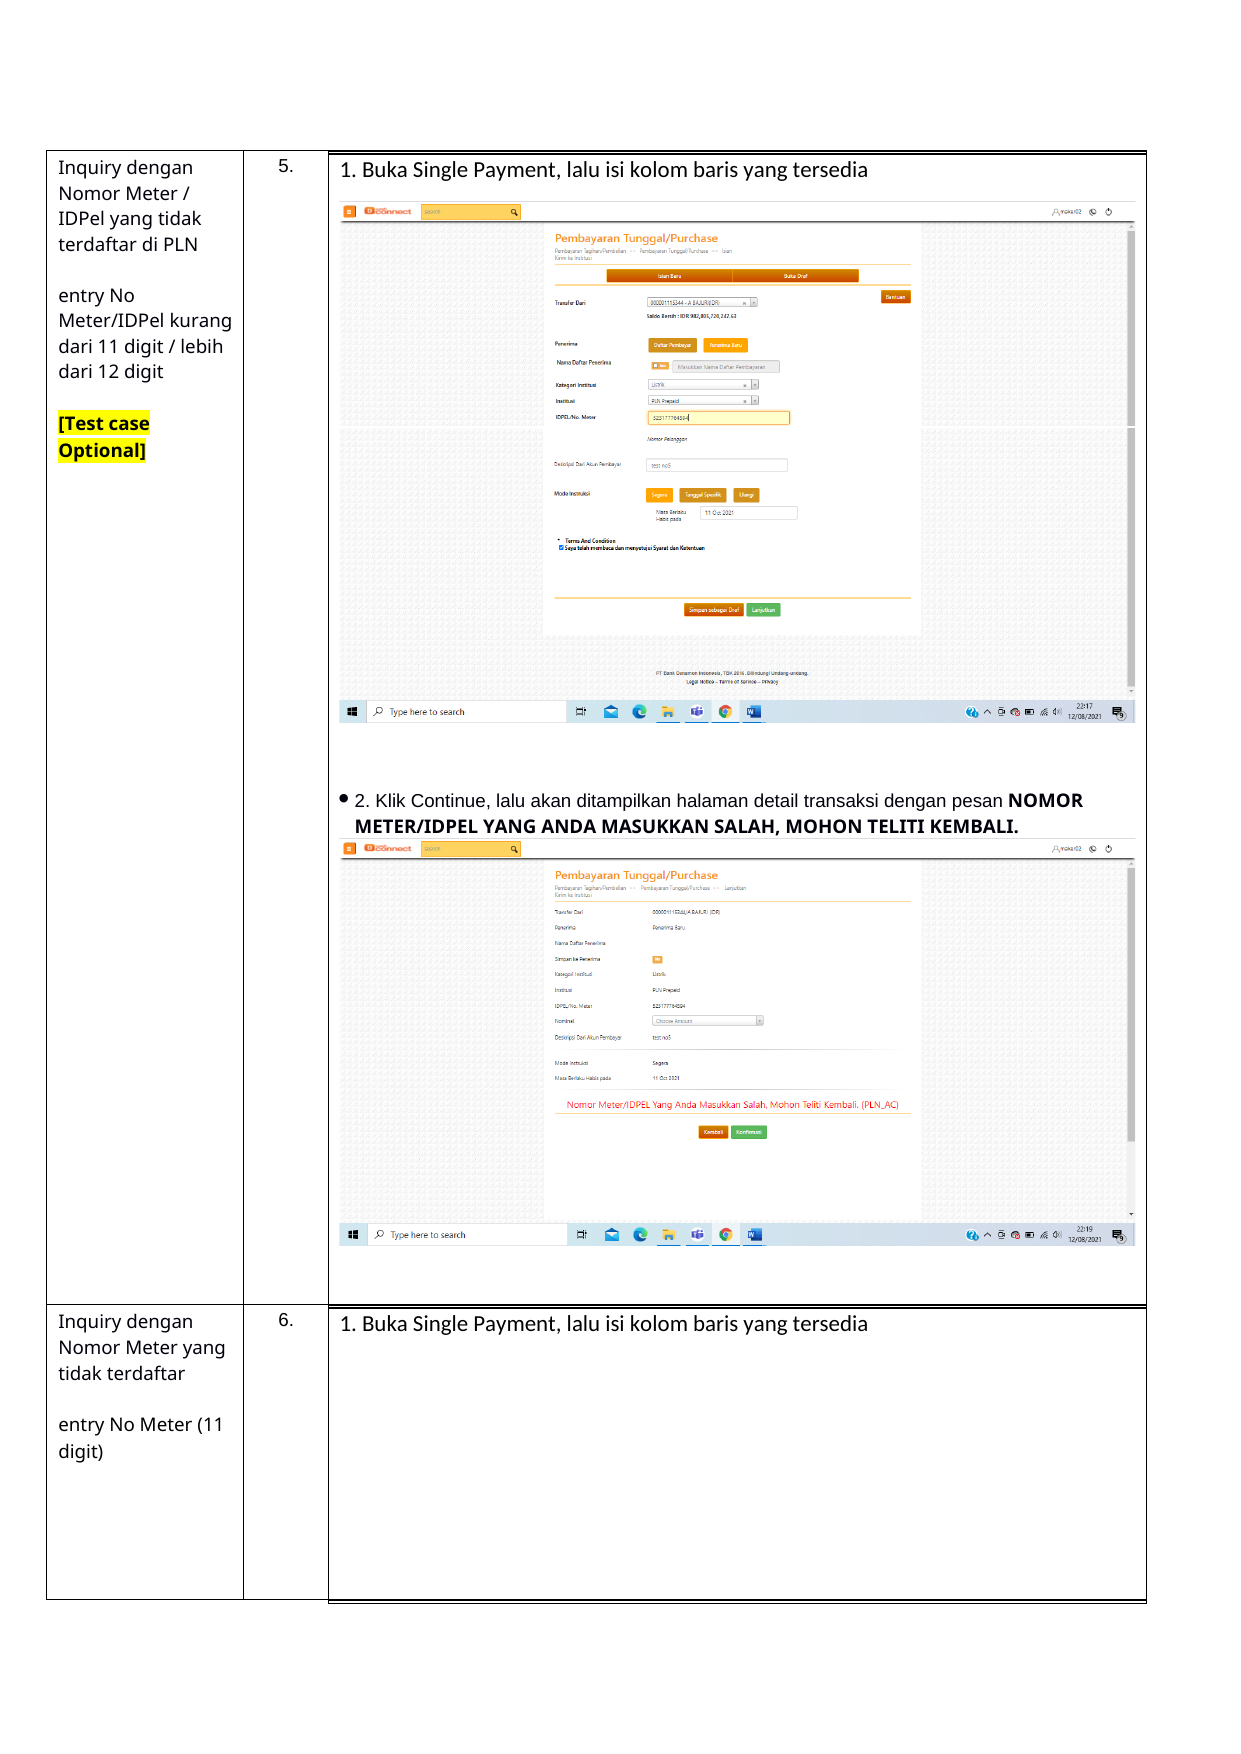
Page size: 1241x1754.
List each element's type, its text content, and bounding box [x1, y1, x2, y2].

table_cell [47, 1305, 243, 1599]
picture [339, 428, 1136, 723]
table_cell Inquiry dengan Nomor Meter / IDPel yang tidak terdaftar di PLN entry No Meter/IDPel kurang dari 11 digit / lebih dari 12 digit [Test case Optional] [47, 151, 243, 1304]
picture [339, 838, 1136, 1246]
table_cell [329, 1309, 1146, 1599]
table_cell 5. [244, 151, 328, 1304]
table_cell 6. [244, 1305, 328, 1599]
picture [339, 201, 1136, 426]
